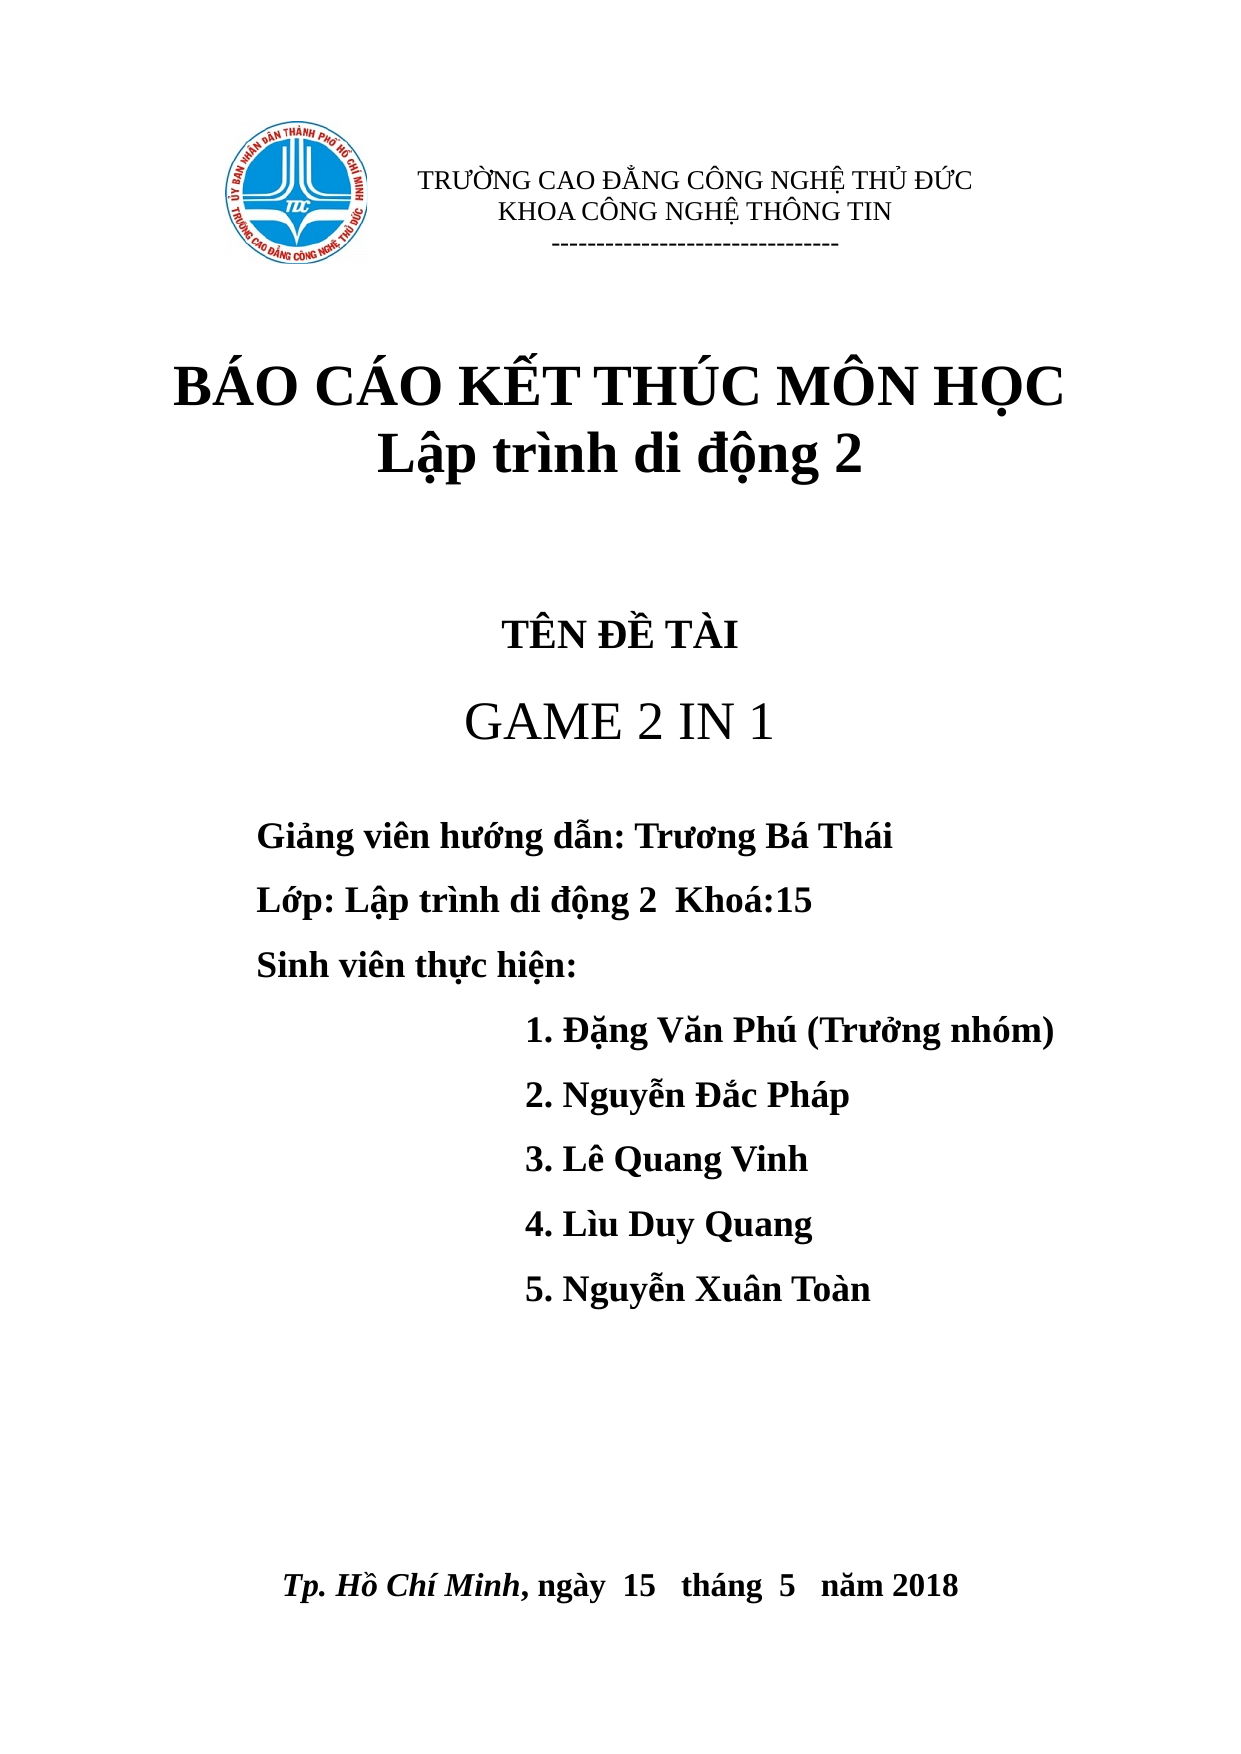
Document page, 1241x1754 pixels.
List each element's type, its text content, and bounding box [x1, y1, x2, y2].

text Giảng viên hướng dẫn: Trương Bá Thái [150, 813, 1090, 856]
list Đặng Văn Phú (Trưởng nhóm) [525, 1007, 1090, 1050]
list Nguyễn Xuân Toàn [525, 1266, 1090, 1309]
text Tp. Hồ Chí Minh, ngày 15 tháng 5 năm 2018 [150, 1566, 1090, 1604]
list Nguyễn Đắc Pháp [525, 1072, 1090, 1115]
text GAME 2 IN 1 [150, 689, 1090, 751]
picture [225, 121, 368, 264]
text Lớp: Lập trình di động 2 Khoá:15 [150, 878, 1090, 921]
text -------------------------------- [368, 226, 1090, 257]
text KHOA CÔNG NGHỆ THÔNG TIN [368, 195, 1090, 226]
text TÊN ĐỀ TÀI [150, 609, 1090, 657]
text BÁO CÁO KẾT THÚC MÔN HỌC [150, 351, 1090, 418]
list Lê Quang Vinh [525, 1137, 1090, 1180]
text Sinh viên thực hiện: [150, 943, 1090, 986]
text Lập trình di động 2 [150, 418, 1090, 485]
list Lìu Duy Quang [525, 1201, 1090, 1244]
text TRƯỜNG CAO ĐẲNG CÔNG NGHỆ THỦ ĐỨC [368, 164, 1090, 195]
